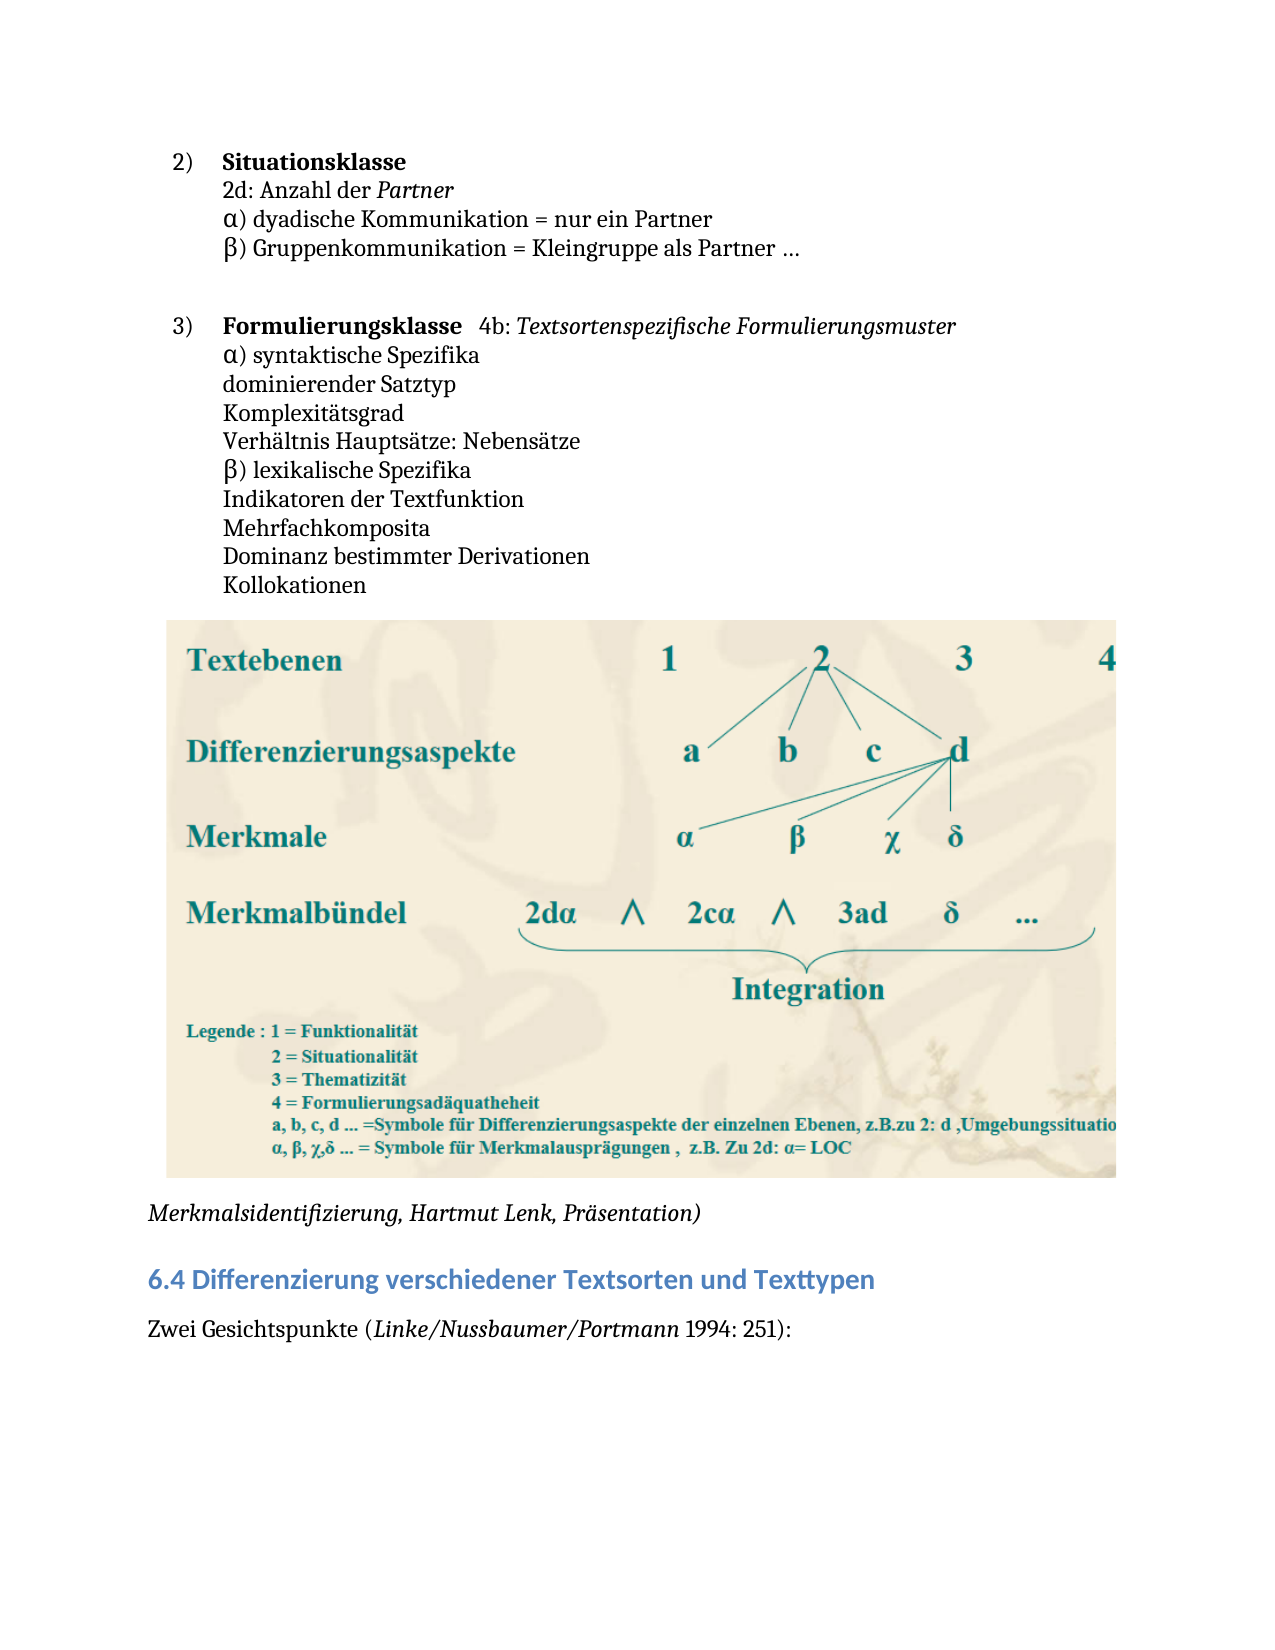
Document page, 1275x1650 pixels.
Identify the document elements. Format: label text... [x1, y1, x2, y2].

table_header Merkmalsidentifizierung, Hartmut Lenk, Präsentation) [136, 621, 1116, 1240]
text Zwei Gesichtspunkte (Linke/Nussbaumer/Portmann 1994: 251): [148, 1315, 1127, 1373]
subtitle 6.4 Differenzierung verschiedener Textsorten und Texttypen [148, 1261, 1127, 1297]
list Situationsklasse 2d: Anzahl der Partner α) dyadische Kommunikation = nur ein Partner β) Gruppenkommunikation = Kleingruppe als Partner … [173, 148, 1127, 291]
list Formulierungsklasse 4b: Textsortenspezifische Formulierungsmuster α) syntaktische Spezifika dominierender Satztyp Komplexitätsgrad Verhältnis Hauptsätze: Nebensätze β) lexikalische Spezifika Indikatoren der Textfunktion Mehrfachkomposita Dominanz bestimmter Derivationen Kollokationen [173, 312, 1127, 600]
picture [166, 620, 1117, 1178]
